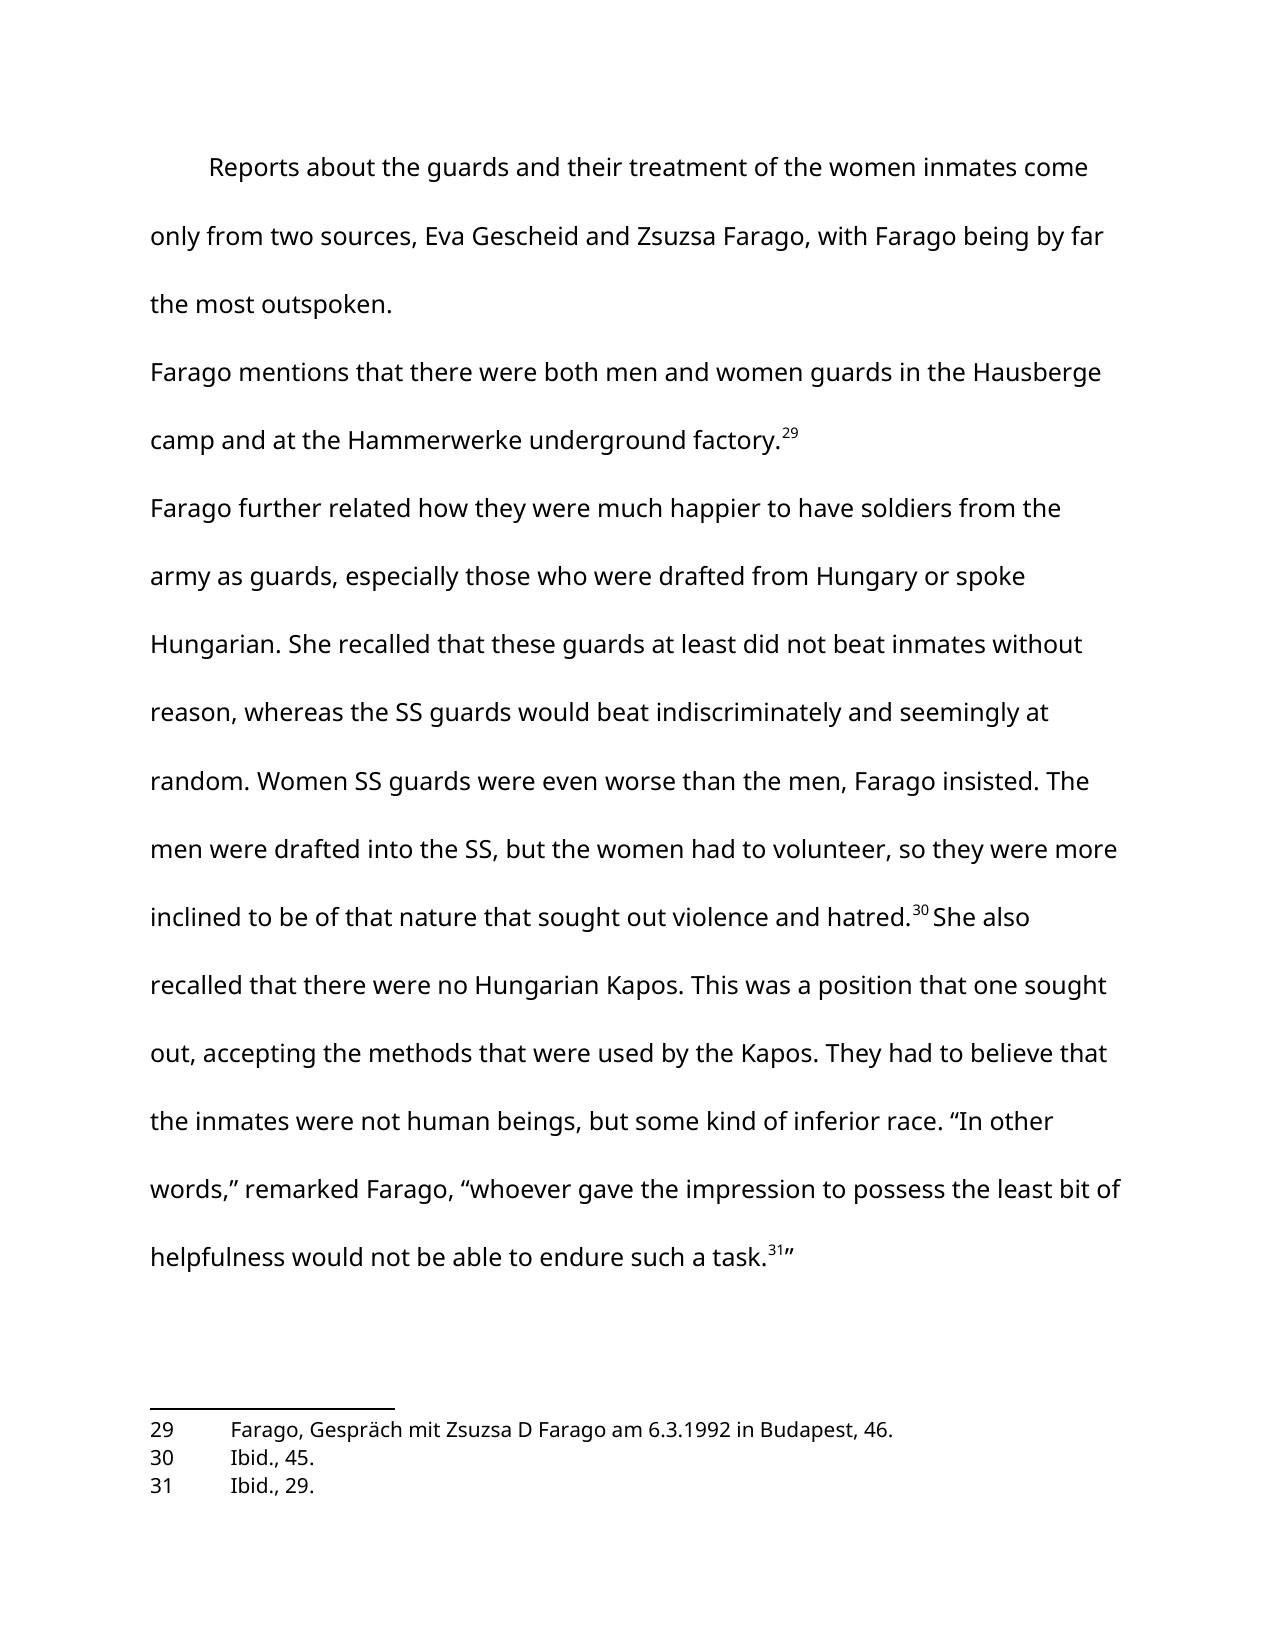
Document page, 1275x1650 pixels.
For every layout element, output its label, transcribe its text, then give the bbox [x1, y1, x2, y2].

text Farago mentions that there were both men and women guards in the Hausberge camp and at the Hammerwerke underground factory. [150, 354, 1125, 457]
text Farago further related how they were much happier to have soldiers from the army as guards, especially those who were drafted from Hungary or spoke Hungarian. She recalled that these guards at least did not beat inmates without reason, whereas the SS guards would beat indiscriminately and seemingly at random. Women SS guards were even worse than the men, Farago insisted. The men were drafted into the SS, but the women had to volunteer, so they were more inclined to be of that nature that sought out violence and hatred. She also recalled that there were no Hungarian Kapos. This was a position that one sought out, accepting the methods that were used by the Kapos. They had to believe that the inmates were not human beings, but some kind of inferior race. “In other words,” remarked Farago, “whoever gave the impression to possess the least bit of helpfulness would not be able to endure such a task.” [150, 491, 1125, 1274]
text Reports about the guards and their treatment of the women inmates come only from two sources, Eva Gescheid and Zsuzsa Farago, with Farago being by far the most outspoken. [150, 150, 1125, 320]
